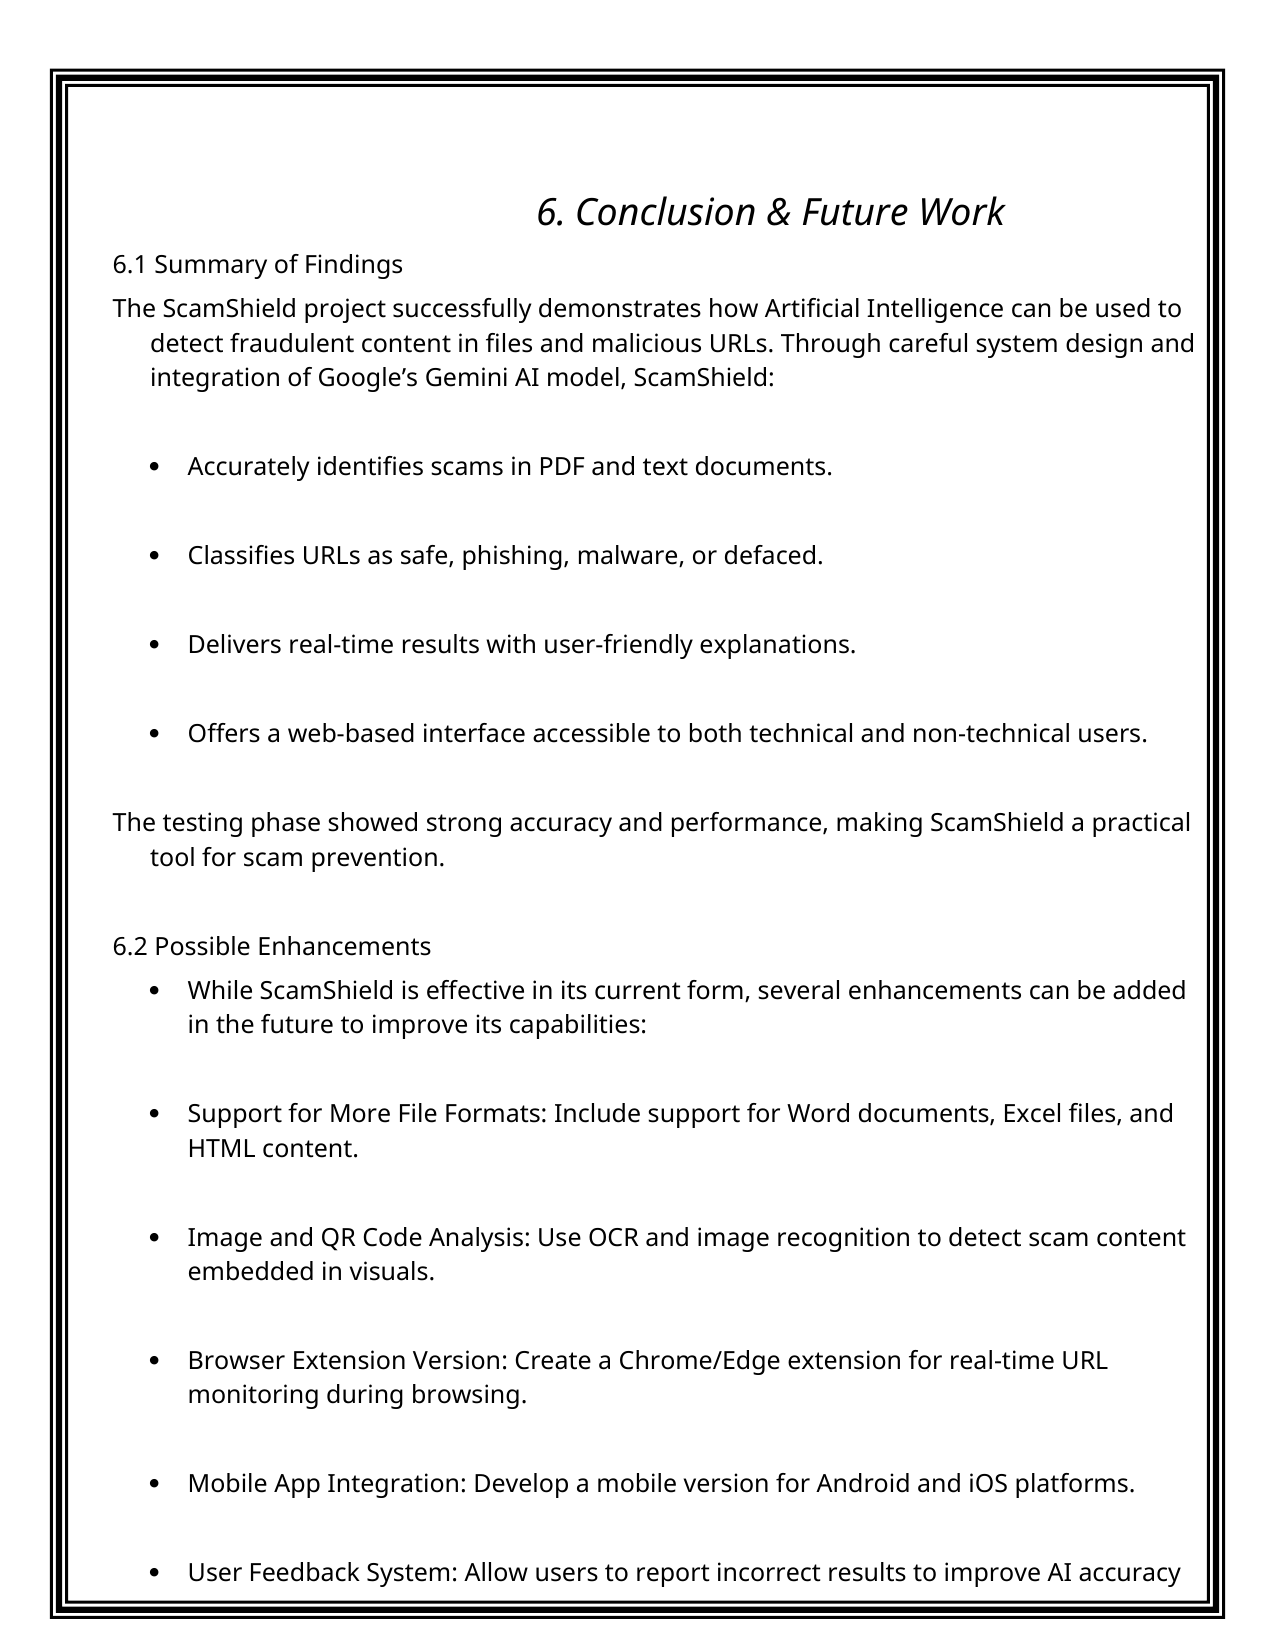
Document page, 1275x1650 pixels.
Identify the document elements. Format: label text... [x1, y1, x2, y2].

subtitle Delivers real-time results with user-friendly explanations. [150, 627, 1214, 661]
subtitle 6.2 Possible Enhancements [112, 928, 1214, 962]
subtitle The ScamShield project successfully demonstrates how Artificial Intelligence can be used to detect fraudulent content in files and malicious URLs. Through careful system design and integration of Google’s Gemini AI model, ScamShield: [112, 291, 1214, 393]
subtitle Conclusion & Future Work [536, 185, 1214, 236]
subtitle Offers a web-based interface accessible to both technical and non-technical users. [150, 716, 1214, 750]
subtitle 6.1 Summary of Findings [112, 247, 1214, 281]
subtitle While ScamShield is effective in its current form, several enhancements can be added in the future to improve its capabilities: [150, 973, 1214, 1041]
subtitle Accurately identifies scams in PDF and text documents. [150, 448, 1214, 482]
subtitle Image and QR Code Analysis: Use OCR and image recognition to detect scam content embedded in visuals. [150, 1219, 1214, 1287]
subtitle The testing phase showed strong accuracy and performance, making ScamShield a practical tool for scam prevention. [112, 805, 1214, 873]
subtitle Support for More File Formats: Include support for Word documents, Excel files, and HTML content. [150, 1096, 1214, 1164]
subtitle Browser Extension Version: Create a Chrome/Edge extension for real-time URL monitoring during browsing. [150, 1343, 1214, 1411]
subtitle Mobile App Integration: Develop a mobile version for Android and iOS platforms. [150, 1466, 1214, 1500]
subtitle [150, 1555, 1214, 1589]
subtitle Classifies URLs as safe, phishing, malware, or defaced. [150, 538, 1214, 572]
